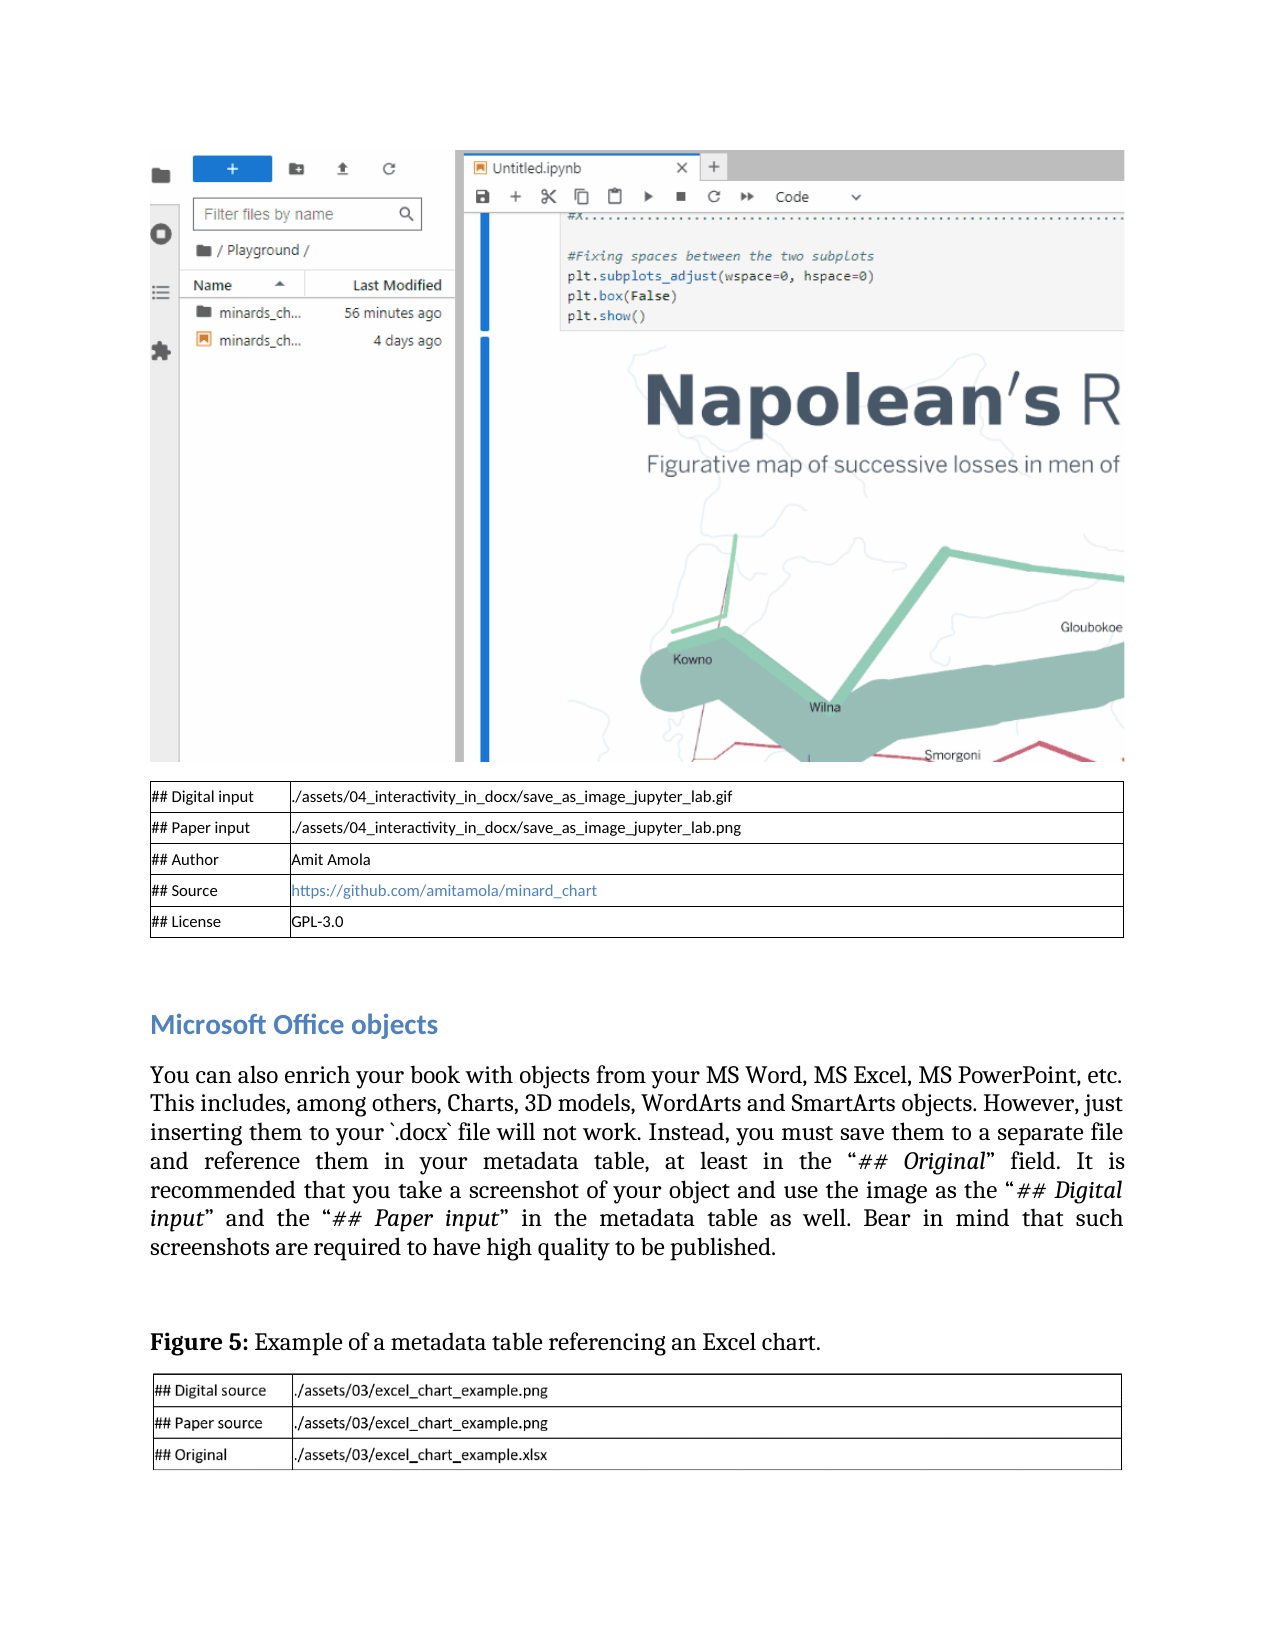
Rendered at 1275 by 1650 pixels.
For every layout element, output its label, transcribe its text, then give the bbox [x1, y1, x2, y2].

table_header ## Digital input [151, 782, 290, 812]
table_cell ## Paper input [151, 813, 290, 843]
picture [150, 1369, 1125, 1474]
table_cell Amit Amola [291, 844, 1123, 874]
subtitle Microsoft Office objects [150, 1006, 1125, 1042]
picture [150, 150, 1125, 762]
text Figure 5: Example of a metadata table referencing an Excel chart. [150, 1328, 1125, 1357]
table_cell GPL-3.0 [291, 907, 1123, 937]
table_cell ./assets/04_interactivity_in_docx/save_as_image_jupyter_lab.png [291, 813, 1123, 843]
text You can also enrich your book with objects from your MS Word, MS Excel, MS PowerPoint, etc. This includes, among others, Charts, 3D models, WordArts and SmartArts objects. However, just inserting them to your `.docx` file will not work. Instead, you must save them to a separate file and reference them in your metadata table, at least in the “## Original” field. It is recommended that you take a screenshot of your object and use the image as the “## Digital input” and the “## Paper input” in the metadata table as well. Bear in mind that such screenshots are required to have high quality to be published. [150, 1061, 1125, 1262]
table_cell https://github.com/amitamola/minard_chart [291, 875, 1123, 906]
table_cell ## Source [151, 875, 290, 906]
table_cell ## Author [151, 844, 290, 874]
table_header ./assets/04_interactivity_in_docx/save_as_image_jupyter_lab.gif [291, 782, 1123, 812]
table_cell ## License [151, 907, 290, 937]
